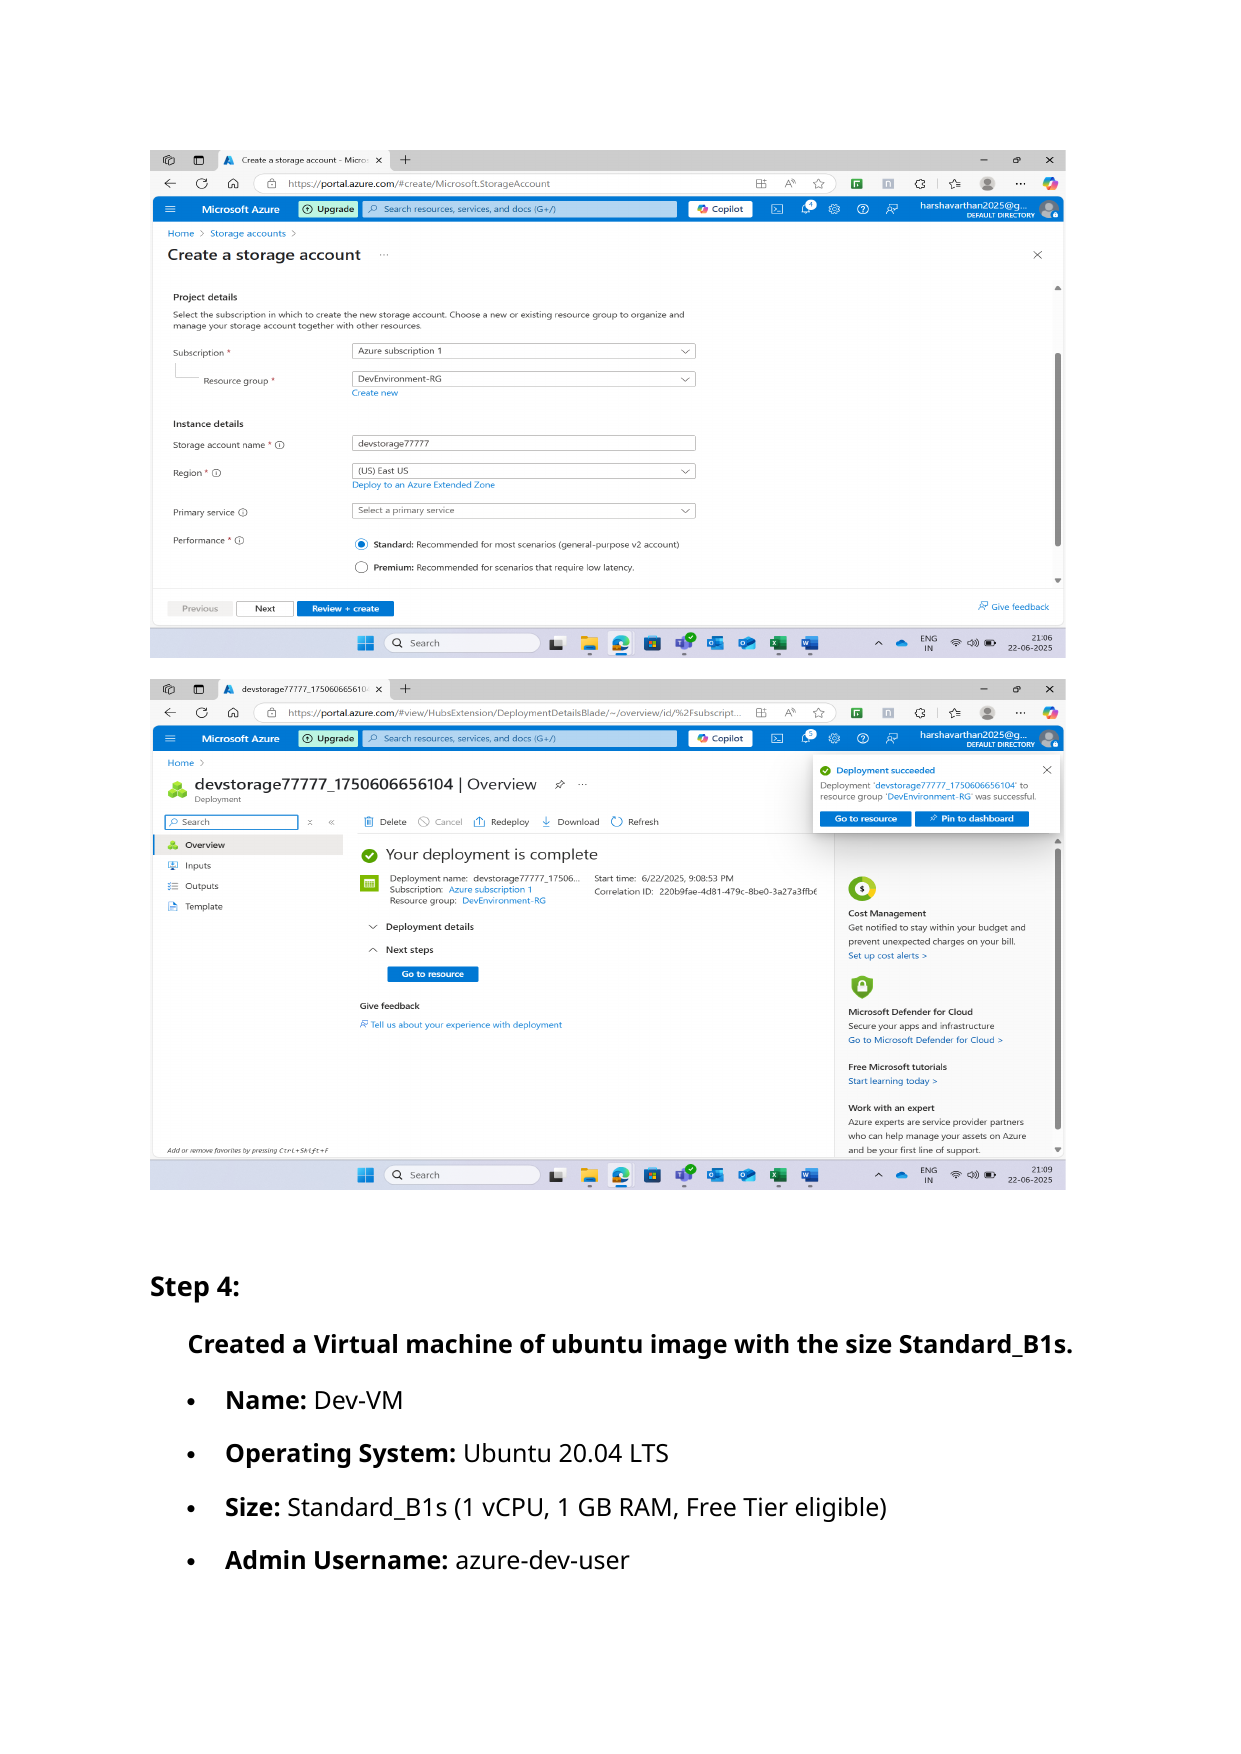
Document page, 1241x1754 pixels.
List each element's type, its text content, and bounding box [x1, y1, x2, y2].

text Step 4: [150, 1268, 1090, 1304]
picture [150, 150, 1066, 658]
list Operating System: Ubuntu 20.04 LTS [187, 1436, 1090, 1470]
list Name: Dev-VM [187, 1382, 1090, 1417]
text Created a Virtual machine of ubuntu image with the size Standard_B1s. [150, 1327, 1090, 1361]
list Admin Username: azure-dev-user [187, 1543, 1090, 1577]
picture [150, 679, 1066, 1190]
list Size: Standard_B1s (1 vCPU, 1 GB RAM, Free Tier eligible) [187, 1489, 1090, 1523]
